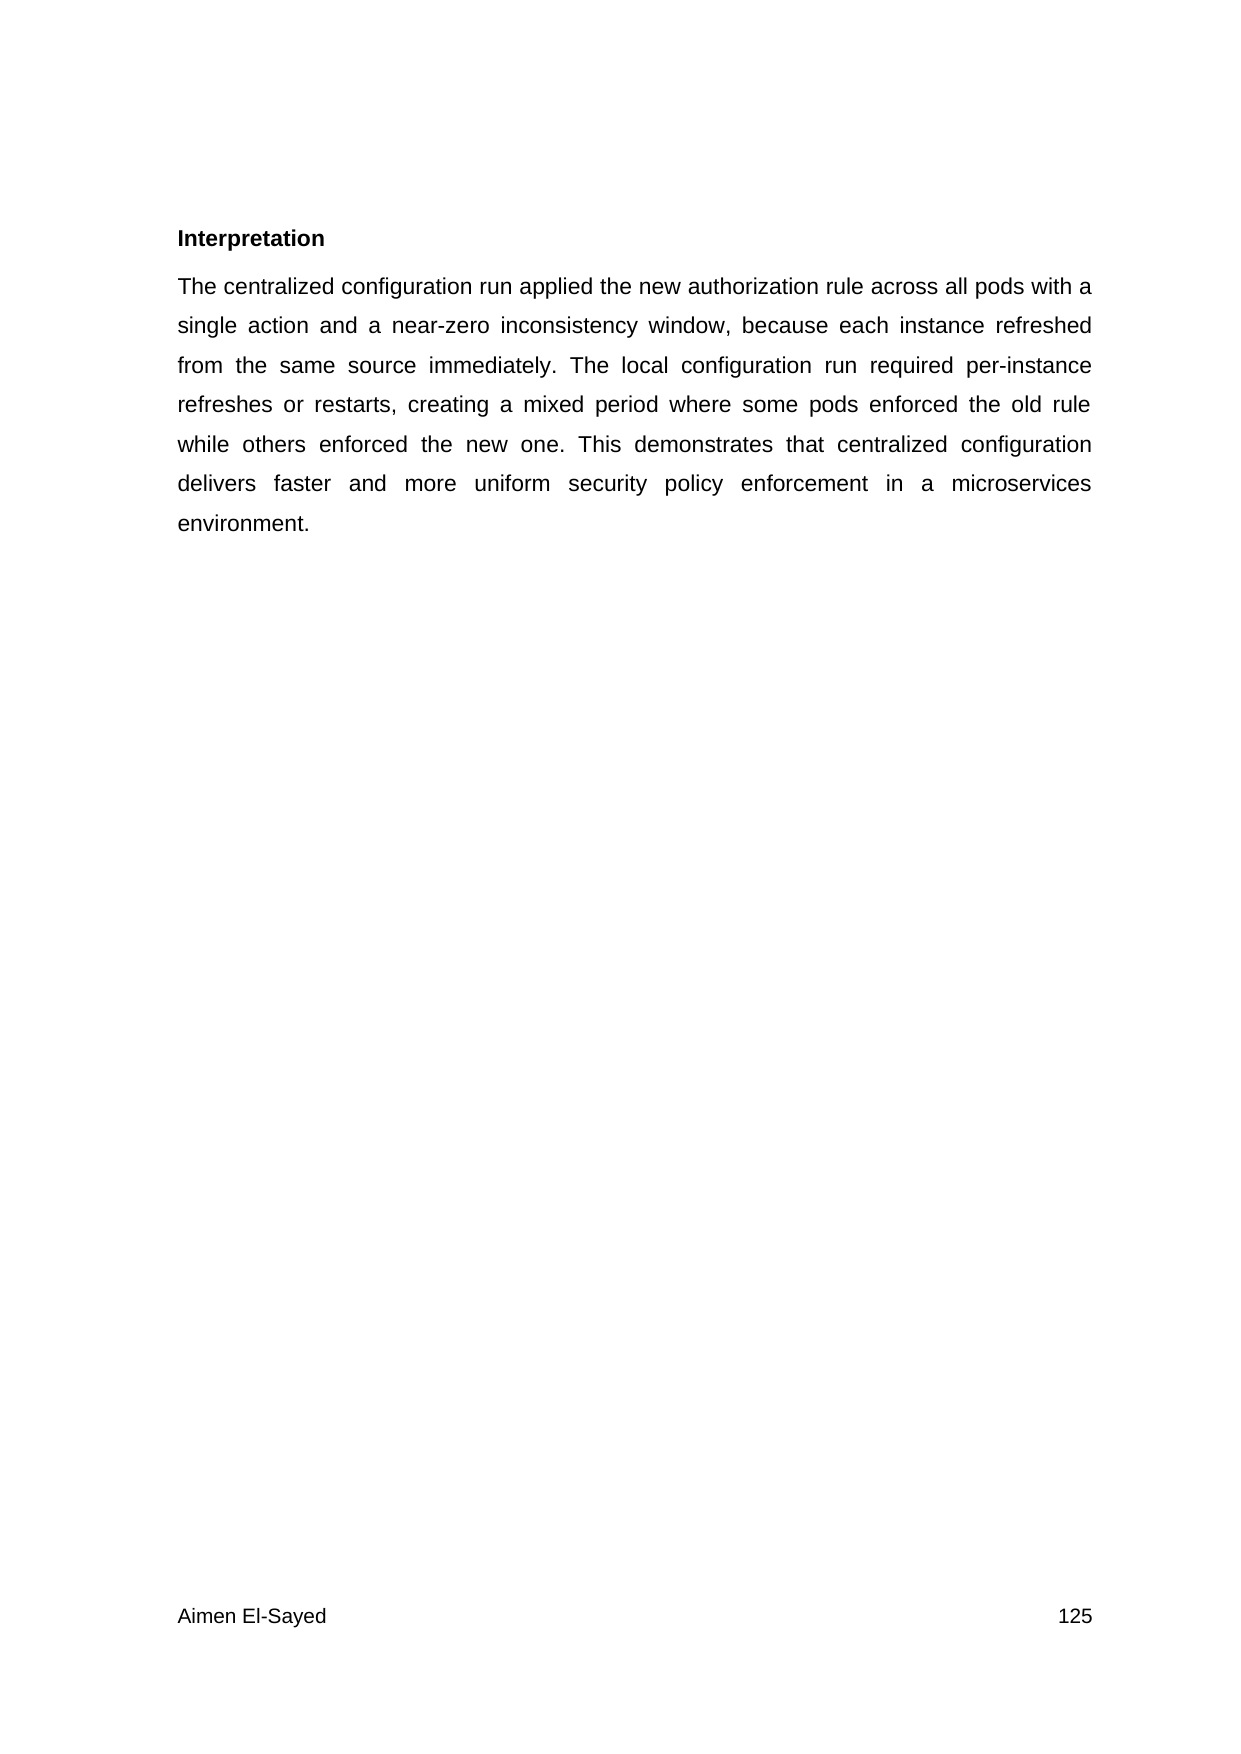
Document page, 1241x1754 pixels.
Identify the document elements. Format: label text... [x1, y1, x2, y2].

text The centralized configuration run applied the new authorization rule across all pods with a single action and a near-zero inconsistency window, because each instance refreshed from the same source immediately. The local configuration run required per-instance refreshes or restarts, creating a mixed period where some pods enforced the old rule while others enforced the new one. This demonstrates that centralized configuration delivers faster and more uniform security policy enforcement in a microservices environment. [177, 273, 1092, 536]
text Interpretation [177, 225, 1092, 251]
